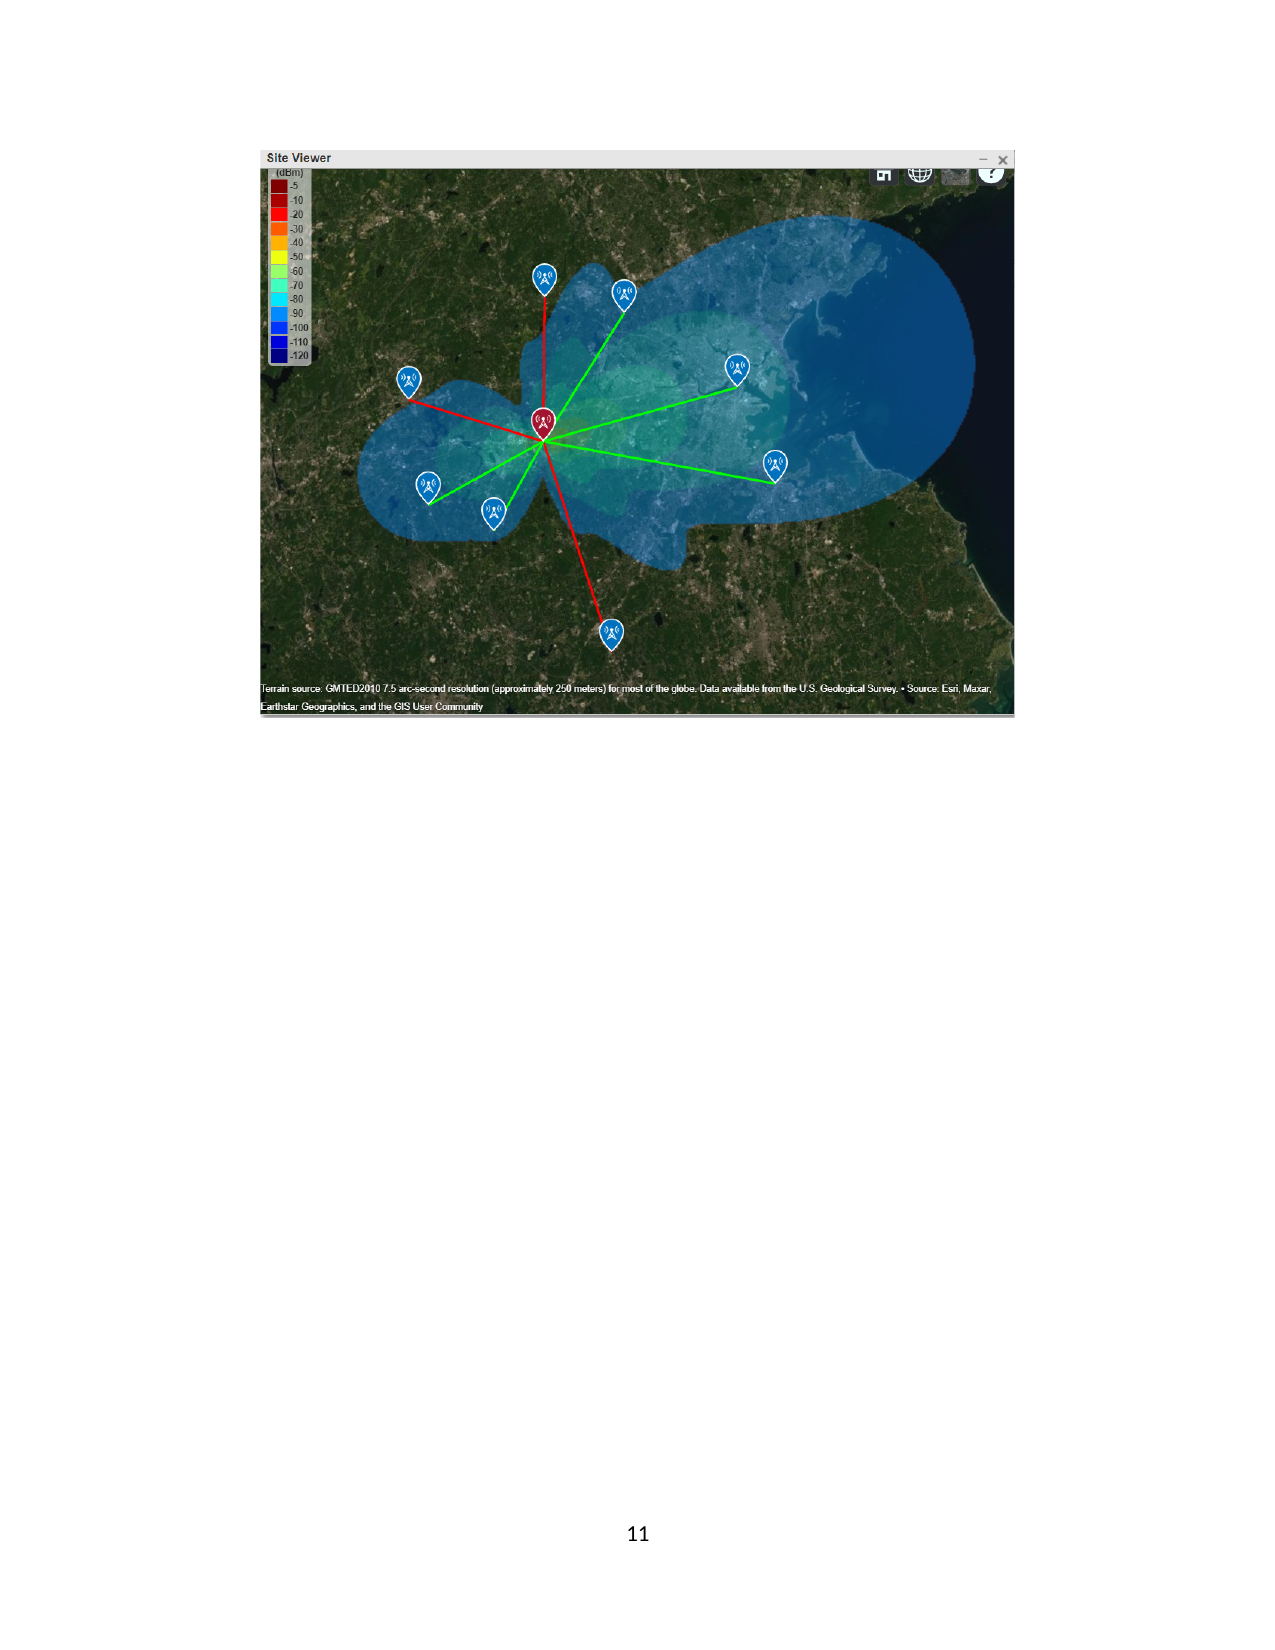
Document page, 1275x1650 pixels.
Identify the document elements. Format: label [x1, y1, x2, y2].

picture [260, 150, 1015, 718]
